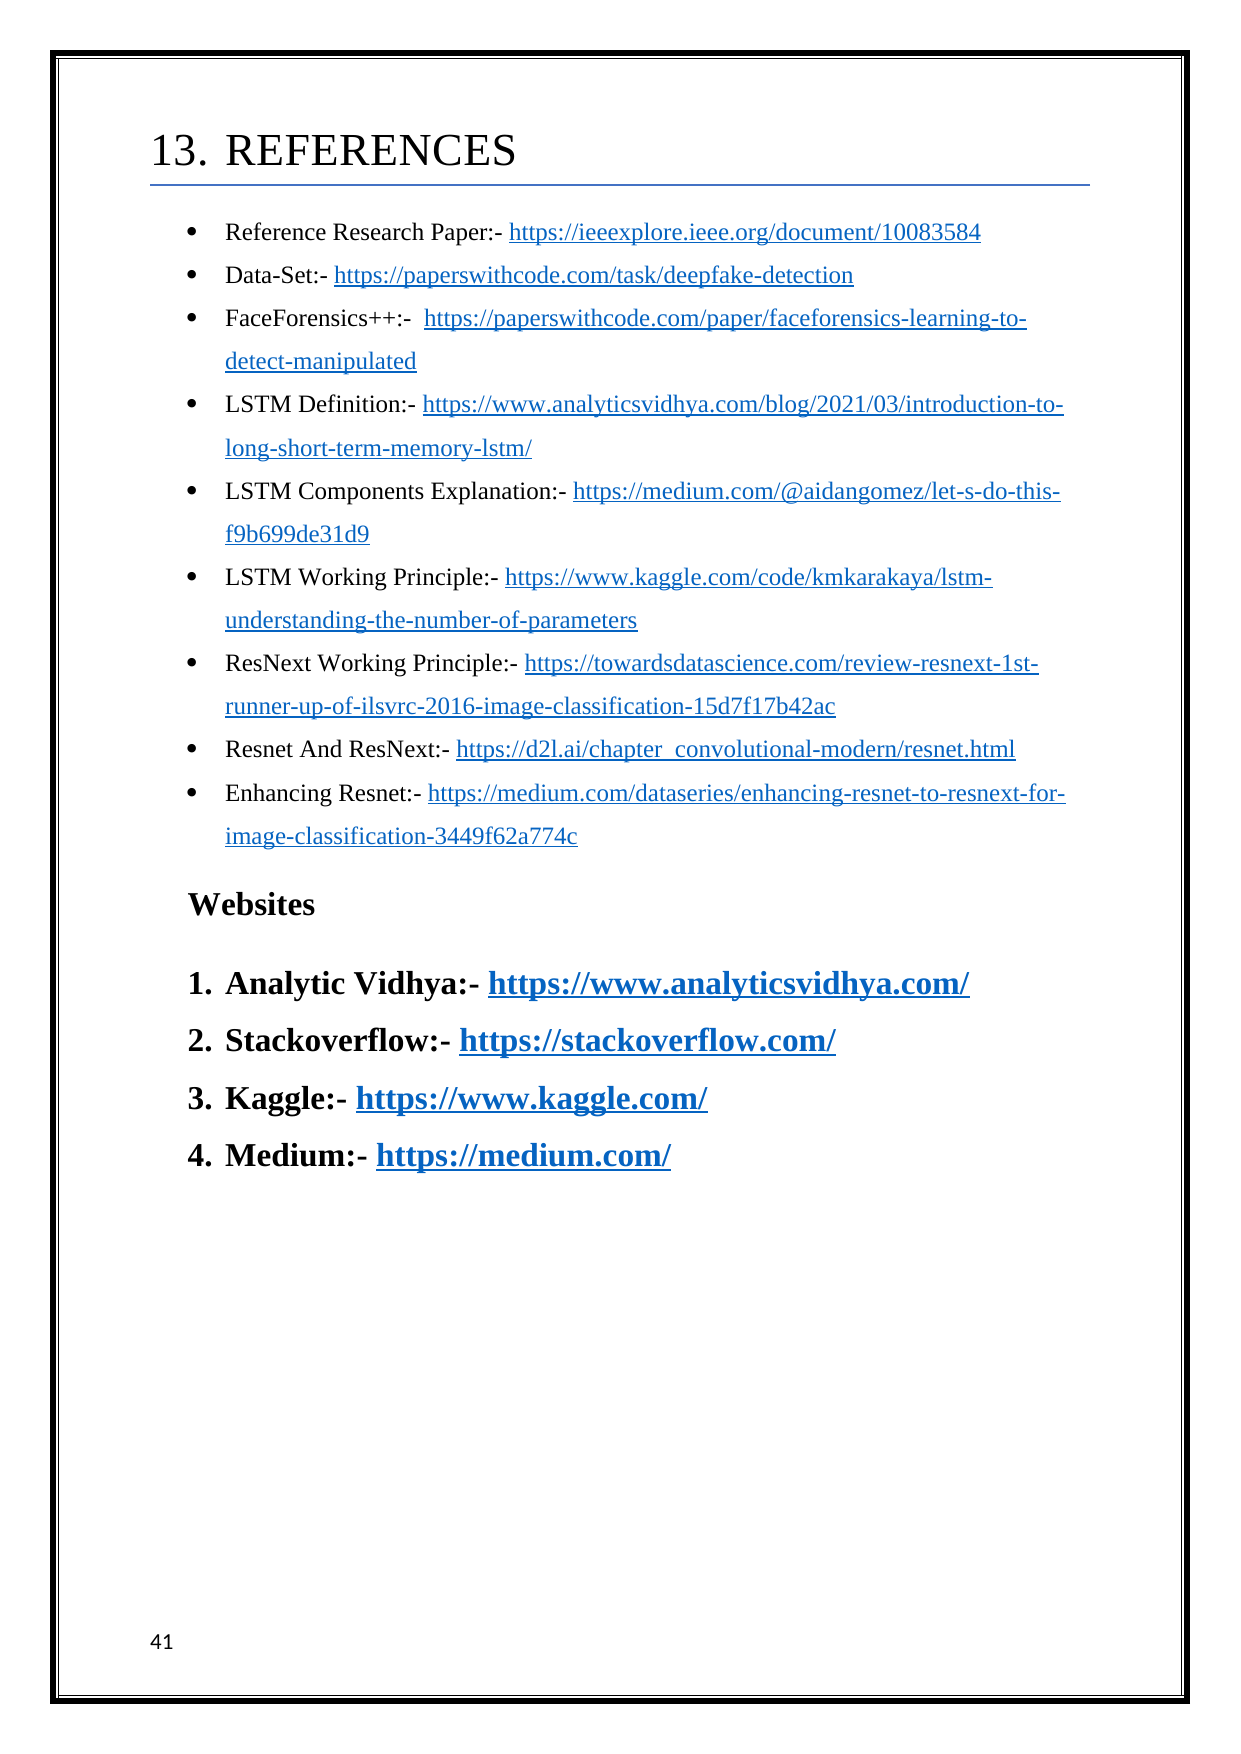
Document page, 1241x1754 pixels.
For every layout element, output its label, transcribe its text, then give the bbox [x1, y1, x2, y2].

text Websites [187, 885, 1090, 923]
list LSTM Working Principle:- https://www.kaggle.com/code/kmkarakaya/lstm-understanding-the-number-of-parameters [187, 562, 1090, 634]
list Data-Set:- https://paperswithcode.com/task/deepfake-detection [187, 260, 1090, 289]
list Stackoverflow:- https://stackoverflow.com/ [187, 1021, 1090, 1059]
list Reference Research Paper:- https://ieeexplore.ieee.org/document/10083584 [187, 217, 1090, 246]
title REFERENCES [150, 123, 1090, 184]
list LSTM Components Explanation:- https://medium.com/@aidangomez/let-s-do-this-f9b699de31d9 [187, 476, 1090, 548]
list FaceForensics++:- https://paperswithcode.com/paper/faceforensics-learning-to-detect-manipulated [187, 303, 1090, 375]
list LSTM Definition:- https://www.analyticsvidhya.com/blog/2021/03/introduction-to-long-short-term-memory-lstm/ [187, 389, 1090, 461]
list Enhancing Resnet:- https://medium.com/dataseries/enhancing-resnet-to-resnext-for-image-classification-3449f62a774c [187, 778, 1090, 849]
list Kaggle:- https://www.kaggle.com/ [187, 1078, 1090, 1116]
list Resnet And ResNext:- https://d2l.ai/chapter_convolutional-modern/resnet.html [187, 734, 1090, 763]
list Analytic Vidhya:- https://www.analyticsvidhya.com/ [187, 963, 1090, 1001]
list Medium:- https://medium.com/ [187, 1136, 1090, 1174]
list ResNext Working Principle:- https://towardsdatascience.com/review-resnext-1st-runner-up-of-ilsvrc-2016-image-classification-15d7f17b42ac [187, 648, 1090, 720]
